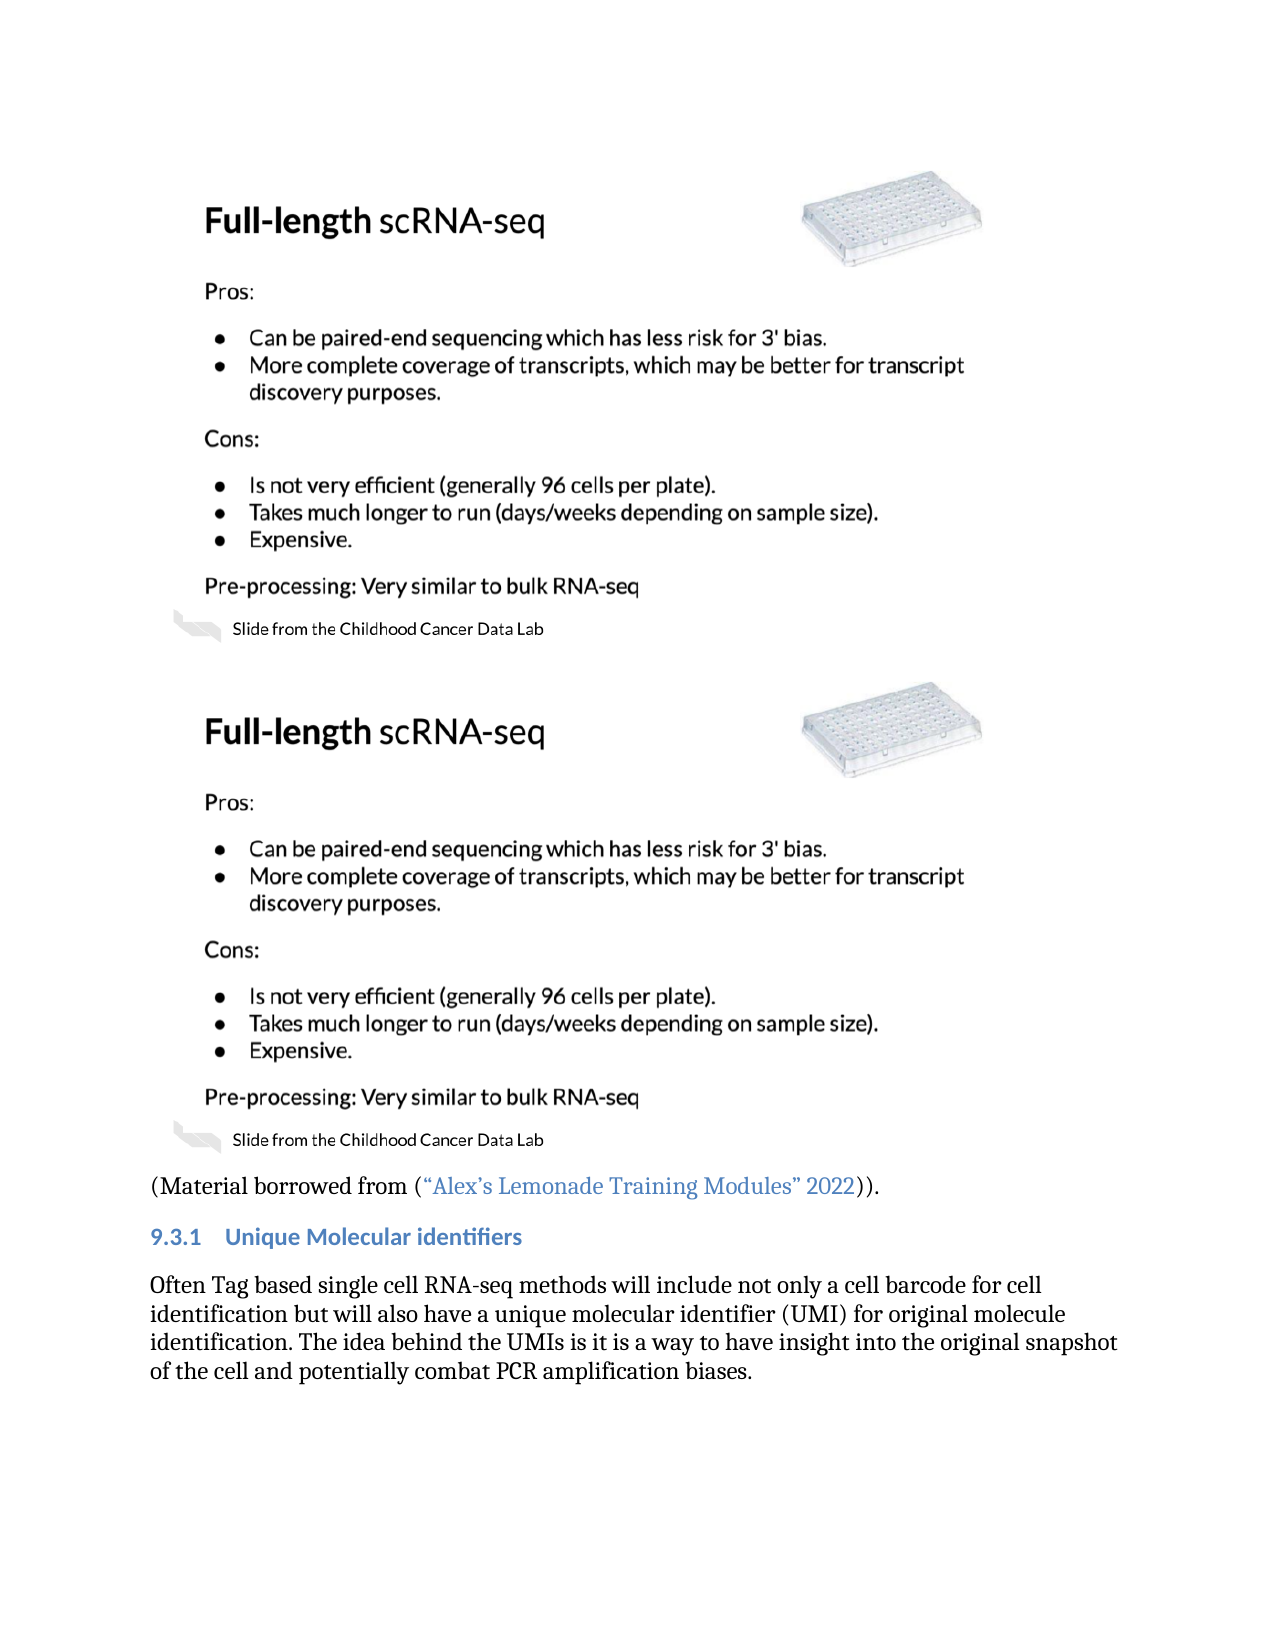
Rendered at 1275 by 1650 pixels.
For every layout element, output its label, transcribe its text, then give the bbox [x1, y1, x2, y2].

subtitle 9.3.1 Unique Molecular identifiers [150, 1221, 1125, 1252]
text Often Tag based single cell RNA-seq methods will include not only a cell barcode for cell identification but will also have a unique molecular identifier (UMI) for original molecule identification. The idea behind the UMIs is it is a way to have insight into the original snapshot of the cell and potentially combat PCR amplification biases. [150, 1271, 1125, 1386]
picture [168, 661, 1044, 1154]
text (Material borrowed from (“Alex’s Lemonade Training Modules” 2022)). [150, 1172, 1125, 1201]
picture [168, 150, 1044, 643]
